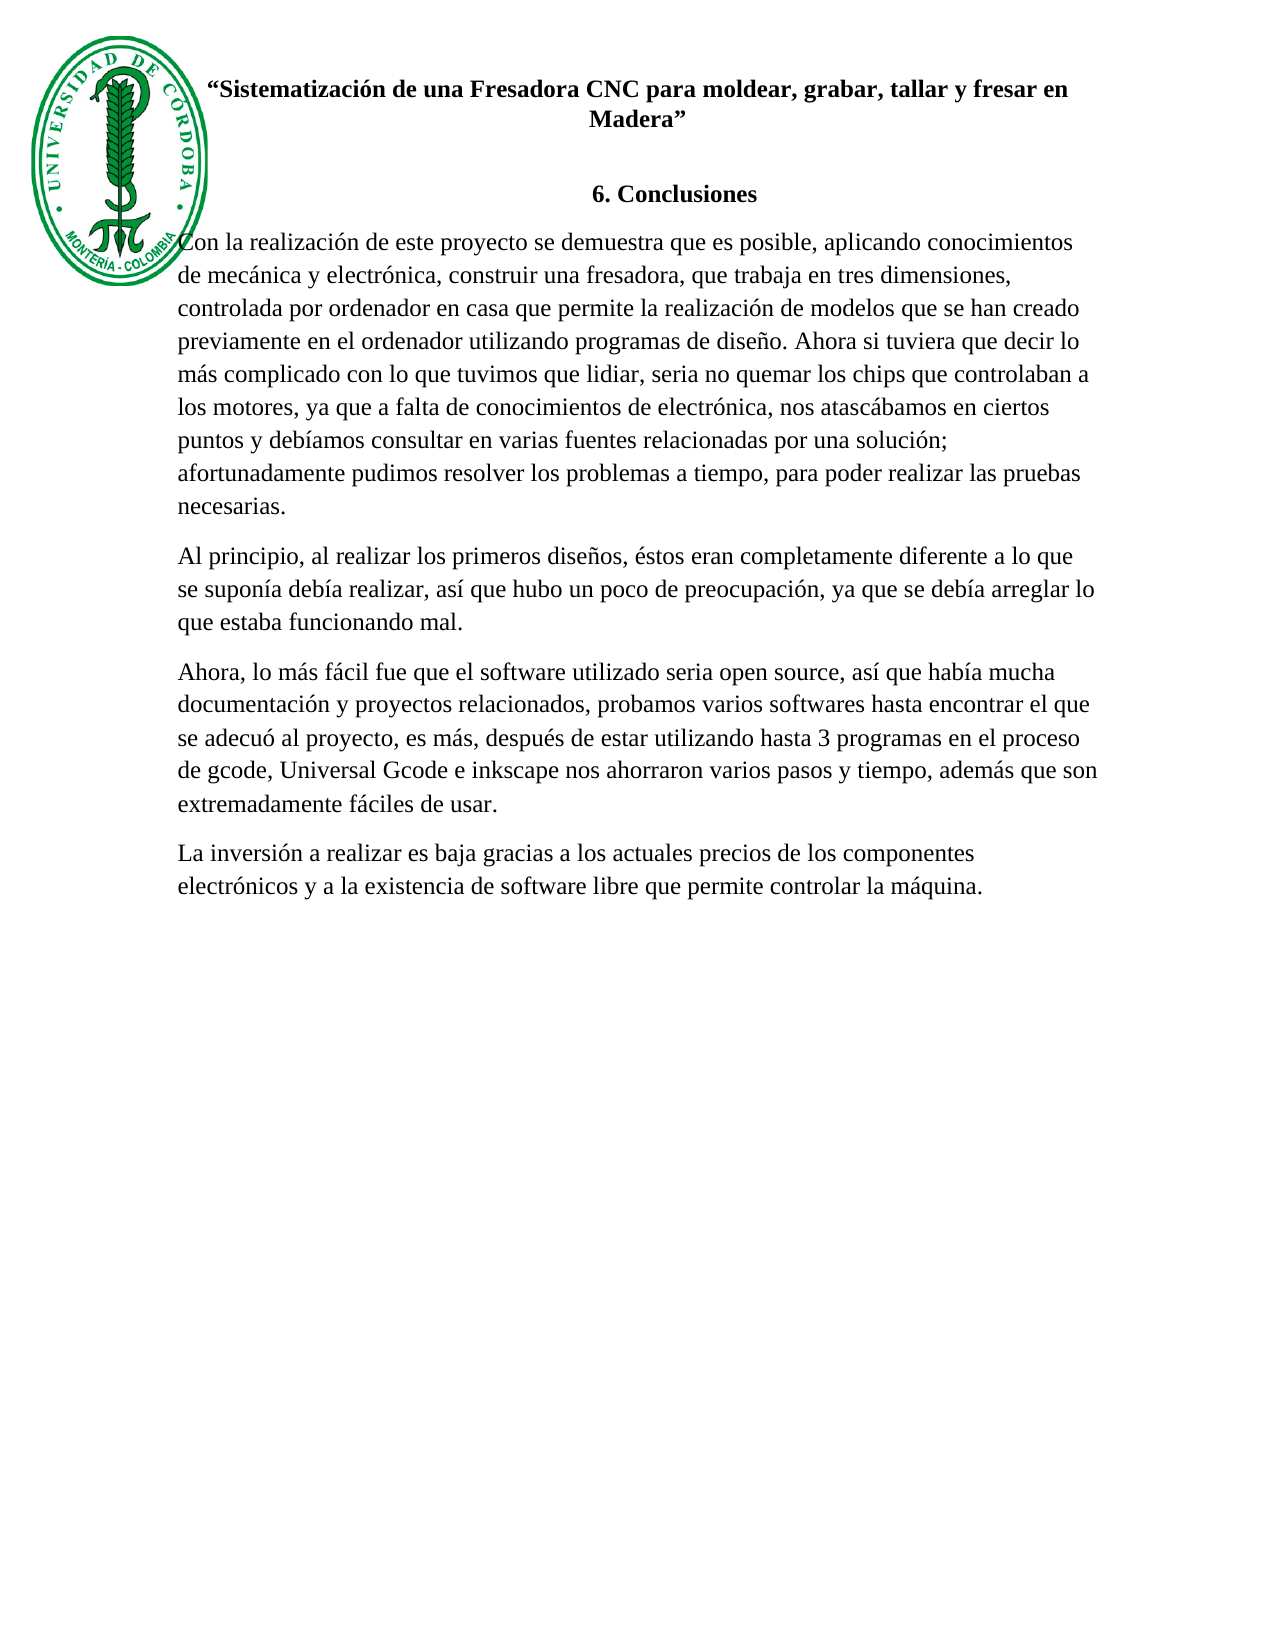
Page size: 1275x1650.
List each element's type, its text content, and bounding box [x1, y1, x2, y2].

picture [31, 36, 208, 286]
text Con la realización de este proyecto se demuestra que es posible, aplicando conocimientos de mecánica y electrónica, construir una fresadora, que trabaja en tres dimensiones, controlada por ordenador en casa que permite la realización de modelos que se han creado previamente en el ordenador utilizando programas de diseño. Ahora si tuviera que decir lo más complicado con lo que tuvimos que lidiar, seria no quemar los chips que controlaban a los motores, ya que a falta de conocimientos de electrónica, nos atascábamos en ciertos puntos y debíamos consultar en varias fuentes relacionadas por una solución; afortunadamente pudimos resolver los problemas a tiempo, para poder realizar las pruebas necesarias. [177, 227, 1098, 520]
text Al principio, al realizar los primeros diseños, éstos eran completamente diferente a lo que se suponía debía realizar, así que hubo un poco de preocupación, ya que se debía arreglar lo que estaba funcionando mal. [177, 541, 1098, 636]
text La inversión a realizar es baja gracias a los actuales precios de los componentes electrónicos y a la existencia de software libre que permite controlar la máquina. [177, 838, 1098, 900]
text 6. Conclusiones [251, 179, 1098, 208]
text Ahora, lo más fácil fue que el software utilizado seria open source, así que había mucha documentación y proyectos relacionados, probamos varios softwares hasta encontrar el que se adecuó al proyecto, es más, después de estar utilizando hasta 3 programas en el proceso de gcode, Universal Gcode e inkscape nos ahorraron varios pasos y tiempo, además que son extremadamente fáciles de usar. [177, 657, 1098, 817]
